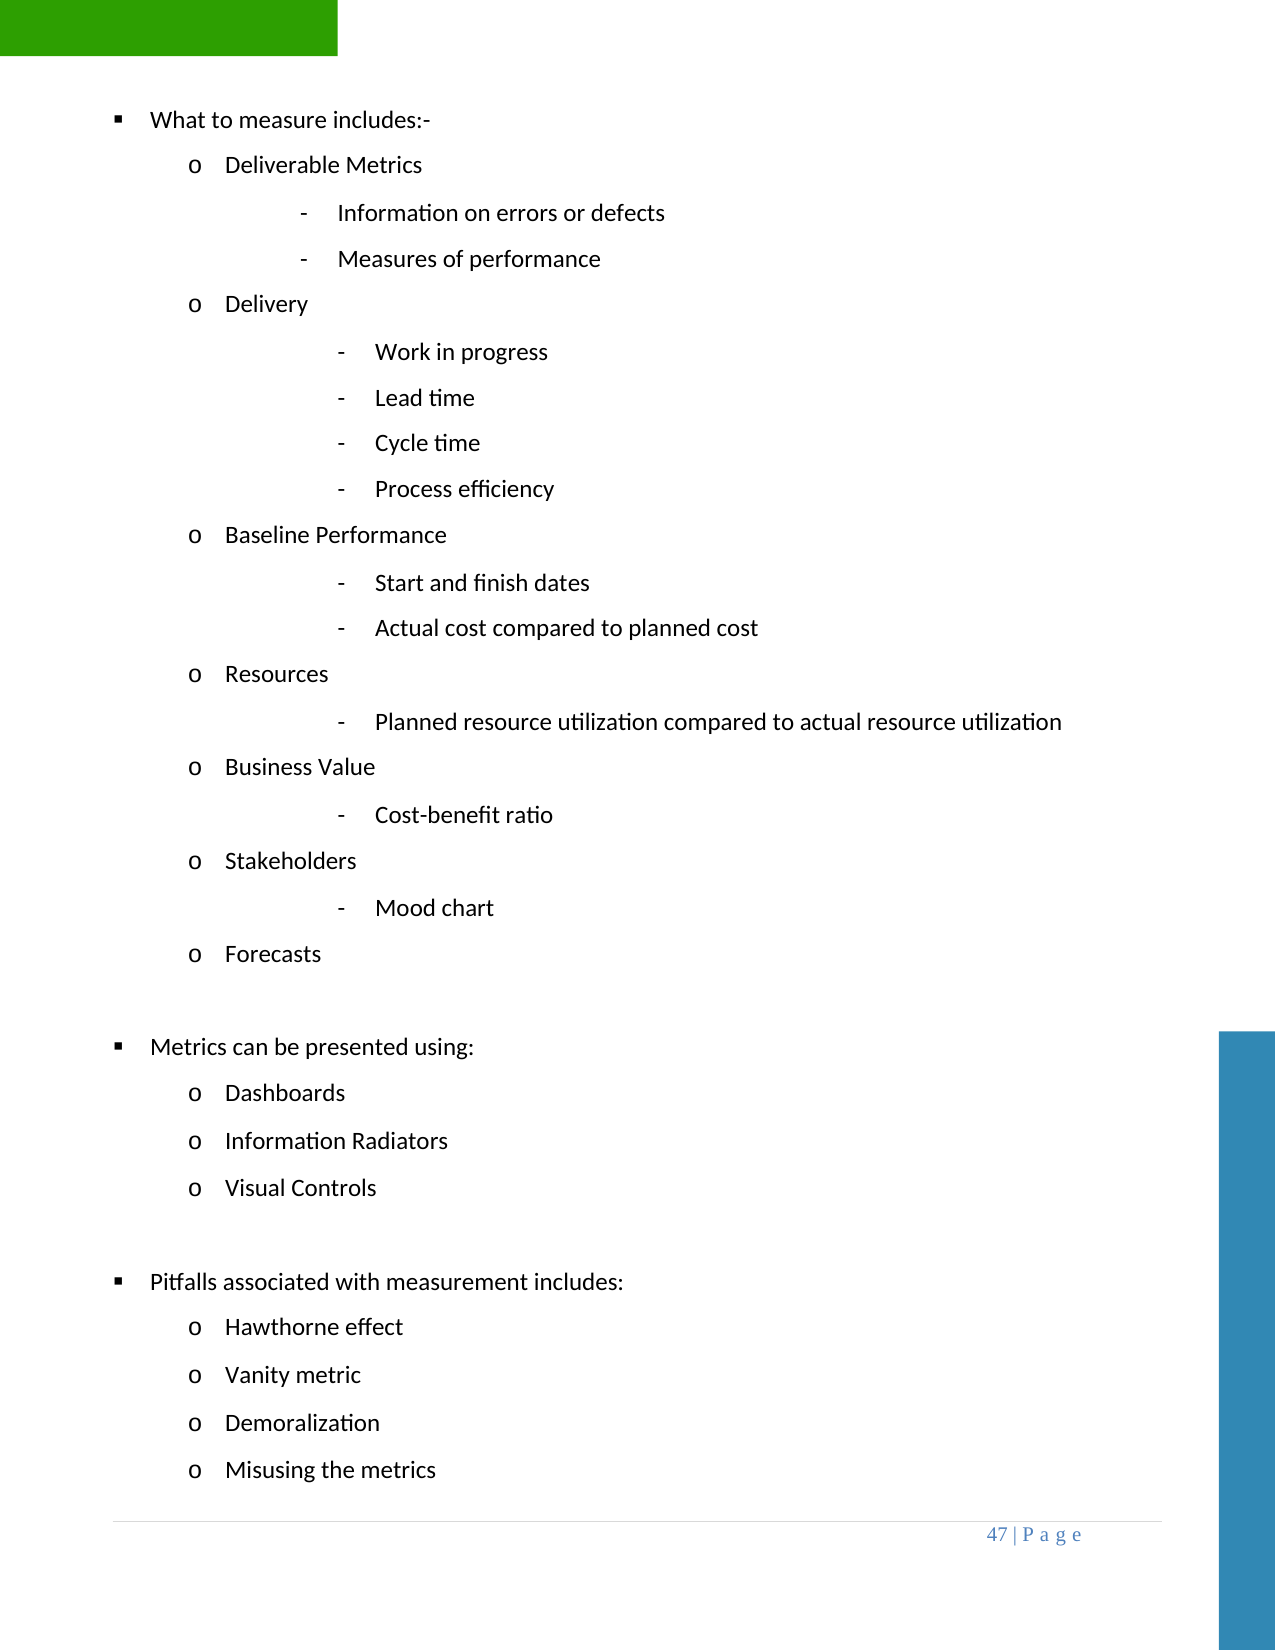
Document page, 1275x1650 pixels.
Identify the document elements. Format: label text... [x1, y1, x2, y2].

list Hawthorne effect [187, 1311, 1162, 1343]
list Dashboards [187, 1077, 1162, 1109]
list Process efficiency [337, 473, 1162, 504]
list Pitfalls associated with measurement includes: [112, 1266, 1162, 1296]
list Resources [187, 658, 1162, 690]
list Lead time [337, 382, 1162, 412]
list Measures of performance [300, 243, 1162, 273]
list Misusing the metrics [187, 1454, 1162, 1486]
list Planned resource utilization compared to actual resource utilization [337, 706, 1162, 736]
list Vanity metric [187, 1359, 1162, 1391]
list Business Value [187, 751, 1162, 783]
list Cost-benefit ratio [337, 799, 1162, 829]
list Actual cost compared to planned cost [337, 612, 1162, 643]
list Mood chart [337, 892, 1162, 923]
list What to measure includes:- [112, 104, 1162, 134]
list Information on errors or defects [300, 197, 1162, 228]
list Start and finish dates [337, 567, 1162, 597]
list Visual Controls [187, 1172, 1162, 1204]
list Metrics can be presented using: [112, 1031, 1162, 1062]
list Information Radiators [187, 1125, 1162, 1157]
list Baseline Performance [187, 519, 1162, 551]
list Work in progress [337, 336, 1162, 367]
list Demoralization [187, 1407, 1162, 1438]
list Stakeholders [187, 845, 1162, 877]
list Cycle time [337, 428, 1162, 458]
list Forecasts [187, 938, 1162, 970]
list Deliverable Metrics [187, 149, 1162, 181]
list Delivery [187, 288, 1162, 320]
